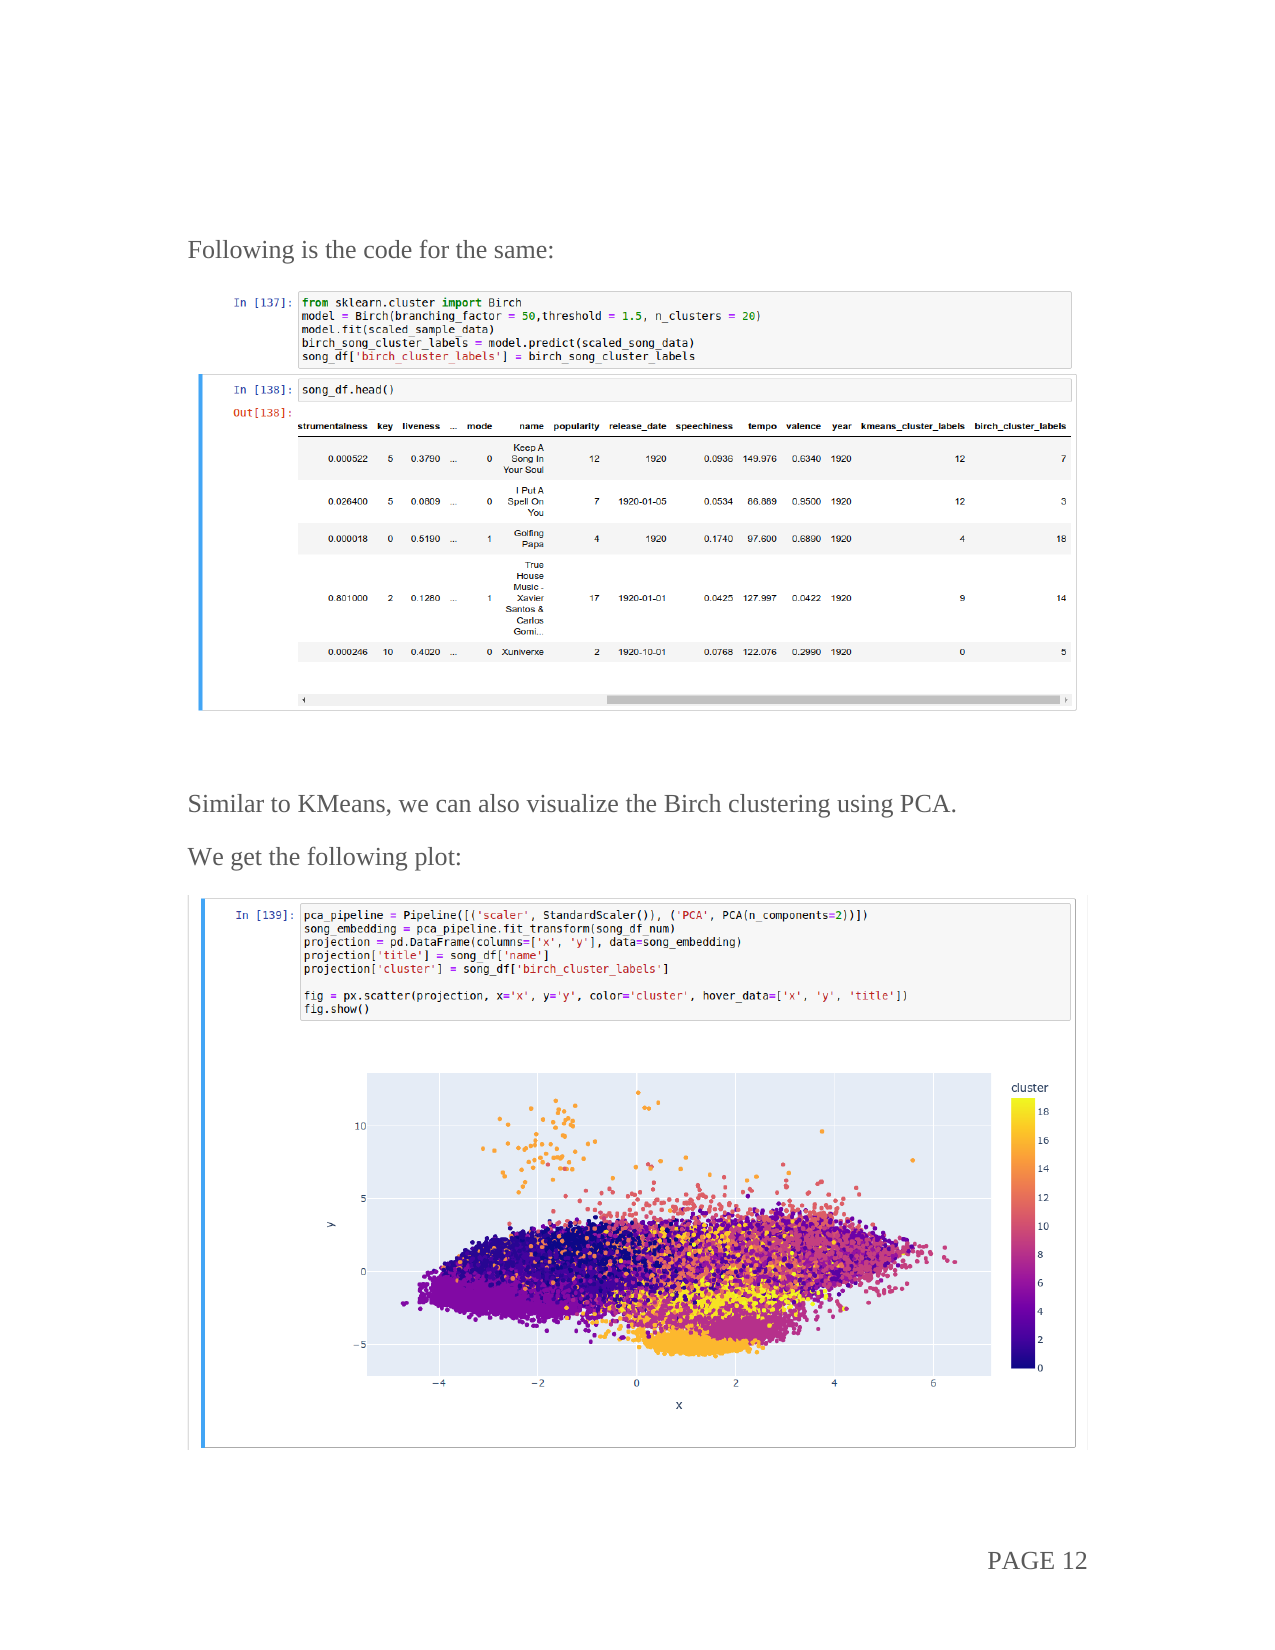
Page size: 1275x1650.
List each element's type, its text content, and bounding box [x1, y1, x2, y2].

picture [187, 287, 1088, 711]
picture [187, 895, 1088, 1450]
text Similar to KMeans, we can also visualize the Birch clustering using PCA. [187, 788, 1087, 818]
text We get the following plot: [187, 841, 1087, 871]
text Following is the code for the same: [187, 234, 1087, 264]
